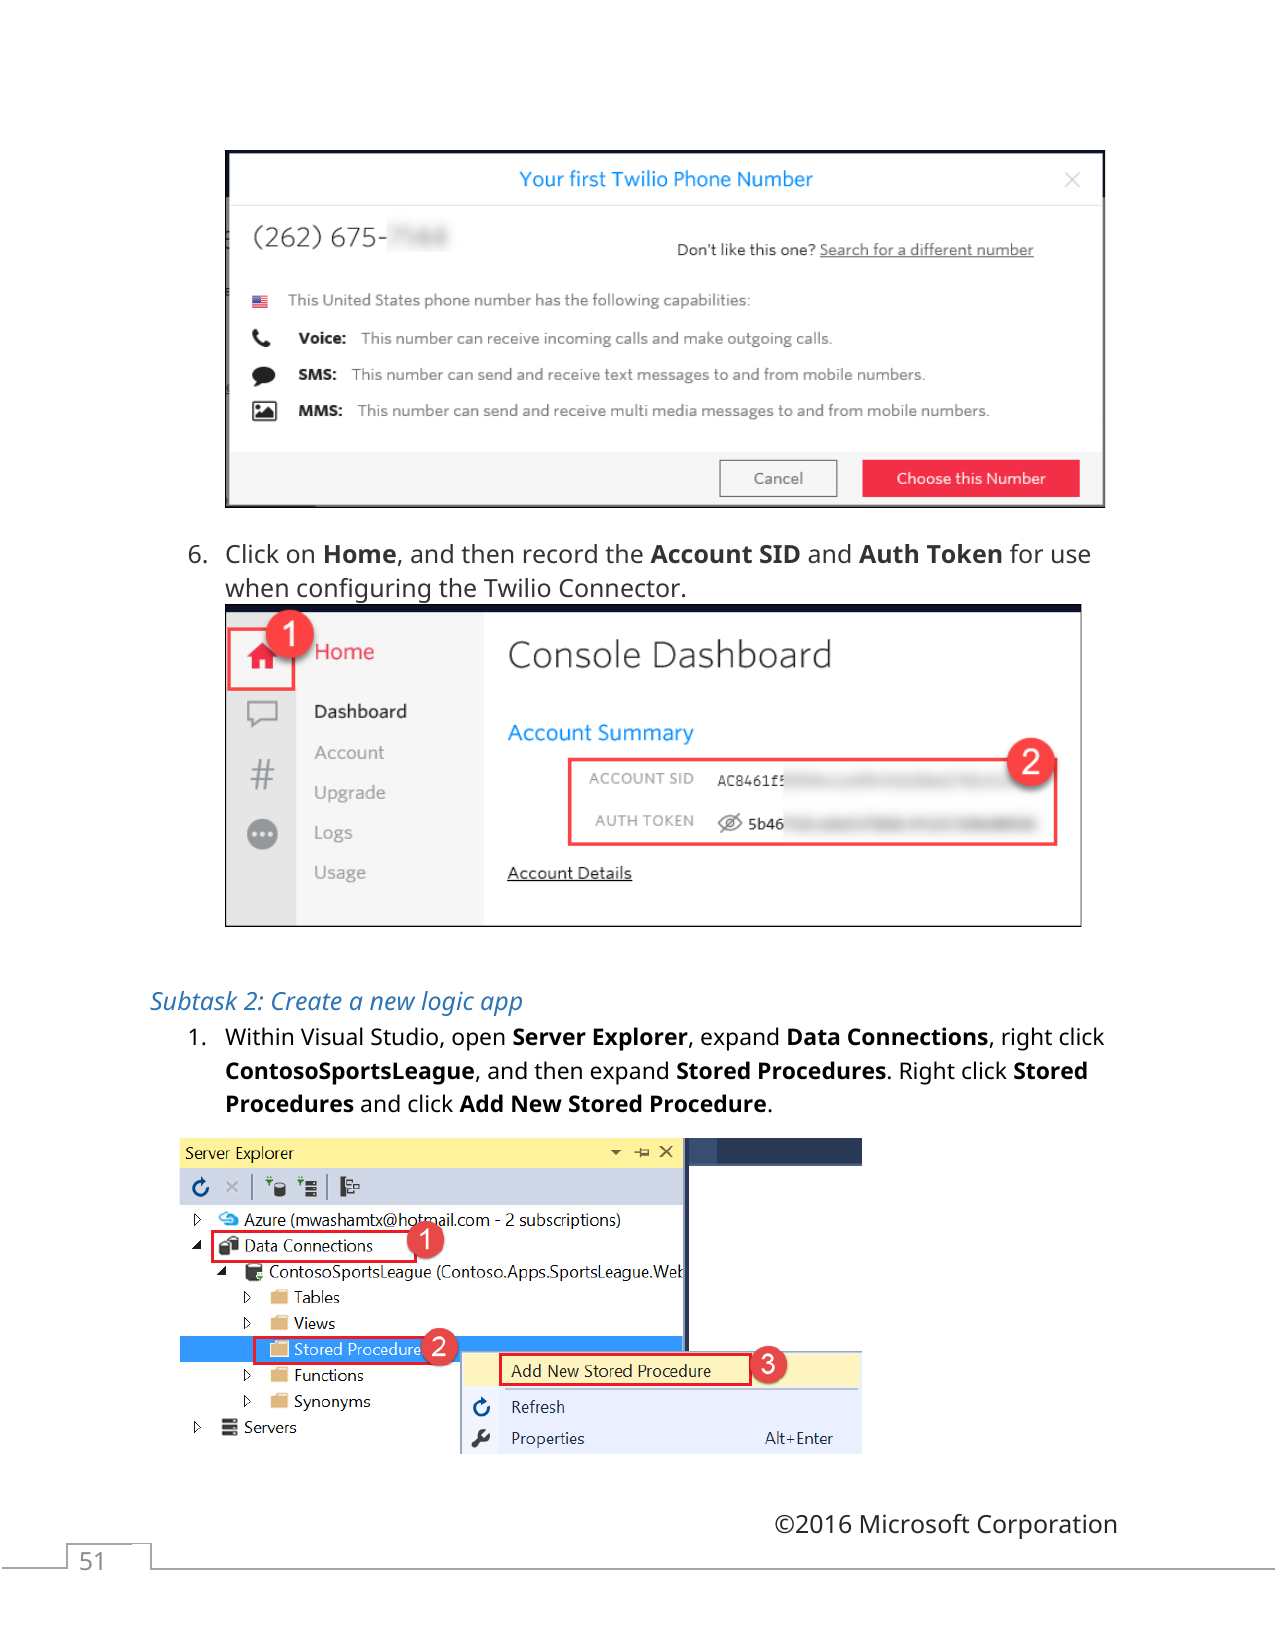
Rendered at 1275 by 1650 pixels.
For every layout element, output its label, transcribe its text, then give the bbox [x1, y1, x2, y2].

picture [225, 633, 1082, 956]
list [187, 150, 1125, 536]
subtitle Subtask 2: Create a new logic app [150, 1013, 1125, 1047]
picture [225, 150, 1105, 508]
list Within Visual Studio, open Server Explorer, expand Data Connections, right click ContosoSportsLeague, and then expand Stored Procedures. Right click Stored Procedures and click Add New Stored Procedure. [187, 1050, 1125, 1149]
